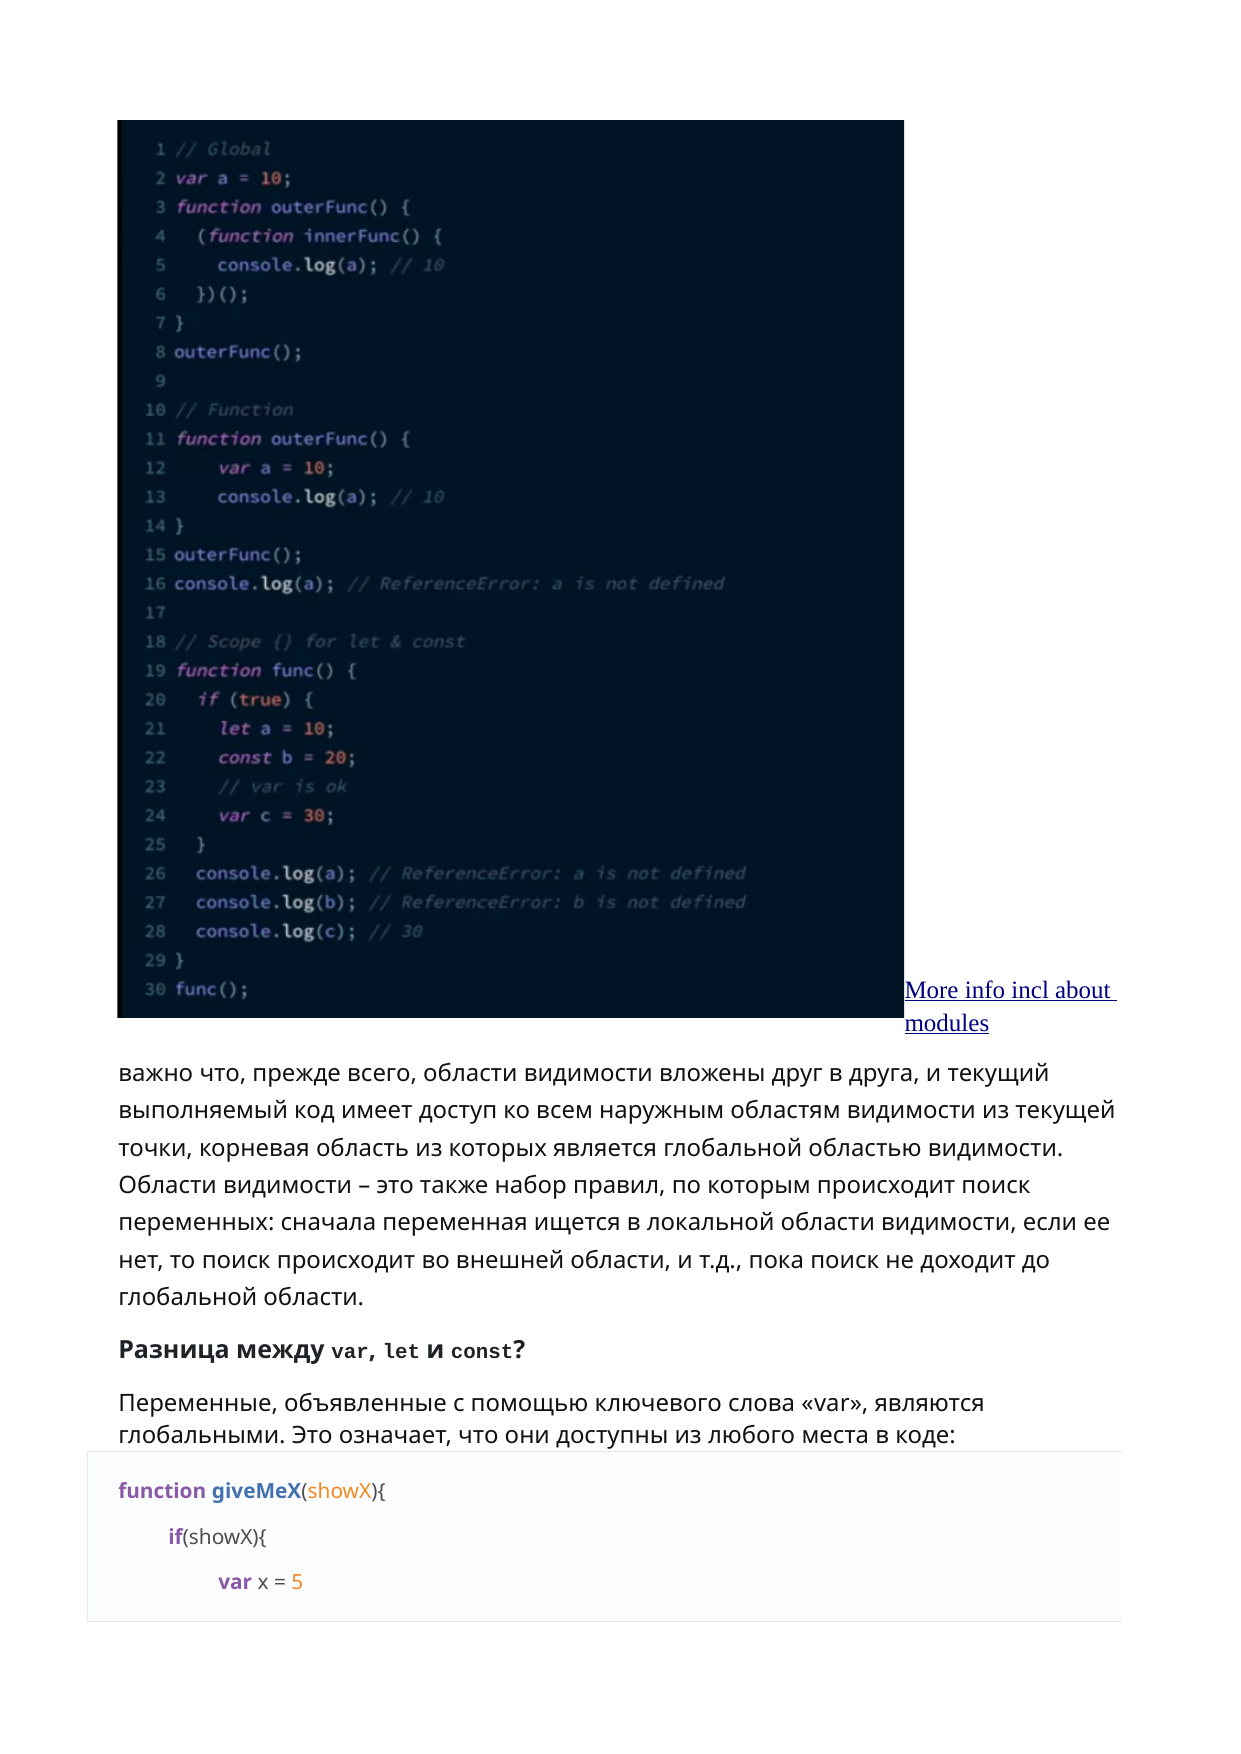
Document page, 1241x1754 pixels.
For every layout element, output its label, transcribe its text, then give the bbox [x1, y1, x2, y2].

text More info incl about modules [118, 975, 1122, 1037]
text Разница между var, let и const? [118, 1332, 1122, 1366]
text if(showX){ [88, 1496, 1122, 1542]
picture [117, 120, 905, 1018]
text важно что, прежде всего, области видимости вложены друг в друга, и текущий выполняемый код имеет доступ ко всем наружным областям видимости из текущей точки, корневая область из которых является глобальной областью видимости. Области видимости – это также набор правил, по которым происходит поиск переменных: сначала переменная ищется в локальной области видимости, если ее нет, то поиск происходит во внешней области, и т.д., пока поиск не доходит до глобальной области. [118, 1056, 1122, 1313]
text Переменные, объявленные с помощью ключевого слова «var», являются глобальными. Это означает, что они доступны из любого места в коде: [118, 1386, 1122, 1451]
text var x = 5 [88, 1542, 1122, 1621]
text function giveMeX(showX){ [88, 1452, 1122, 1496]
